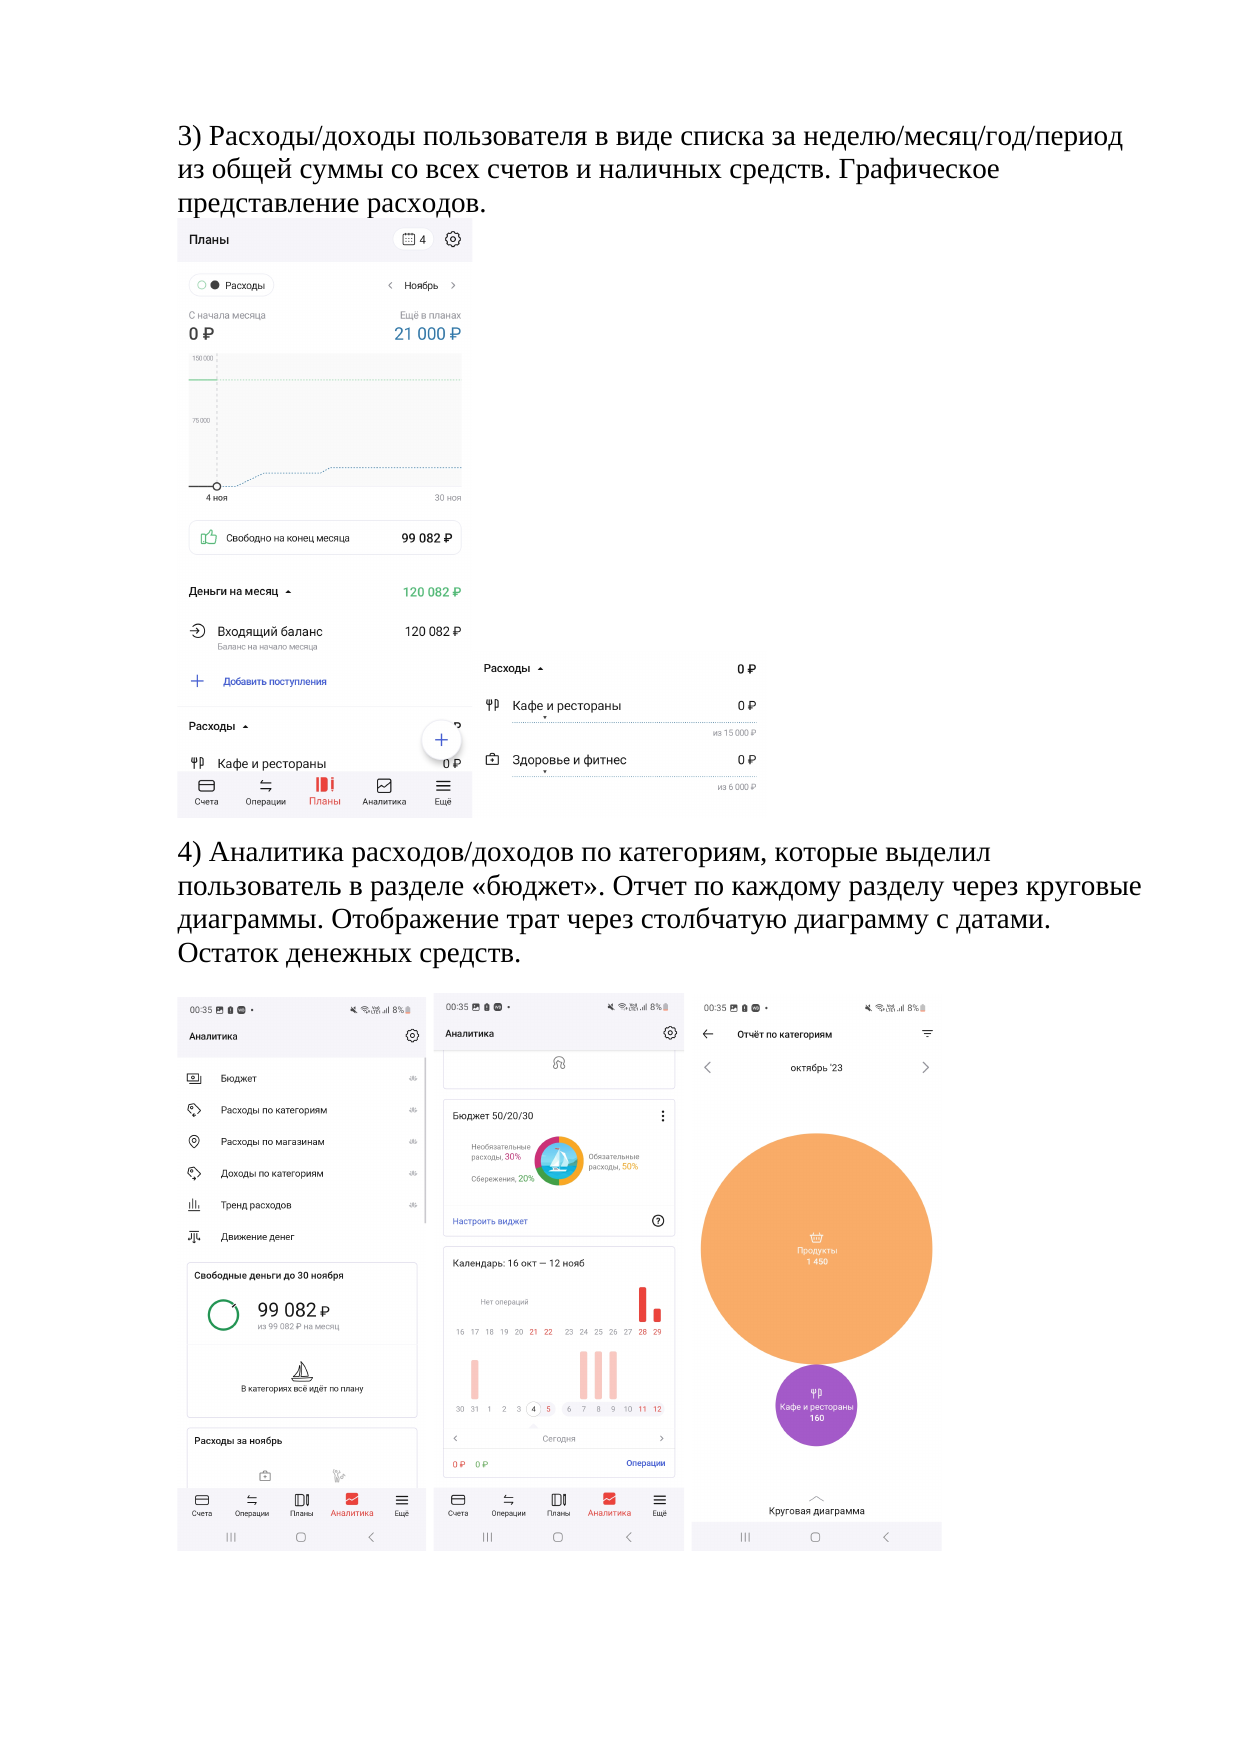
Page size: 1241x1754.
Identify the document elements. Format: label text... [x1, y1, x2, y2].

picture [433, 993, 685, 1551]
picture [691, 994, 942, 1551]
picture [177, 997, 427, 1551]
text 3) Расходы/доходы пользователя в виде списка за неделю/месяц/год/период из общей суммы со всех счетов и наличных средств. Графическое представление расходов. [177, 118, 1152, 219]
text 4) Аналитика расходов/доходов по категориям, которые выделил пользователь в разделе «бюджет». Отчет по каждому разделу через круговые диаграммы. Отображение трат через столбчатую диаграмму с датами. Остаток денежных средств. [177, 834, 1152, 968]
picture [177, 218, 768, 818]
